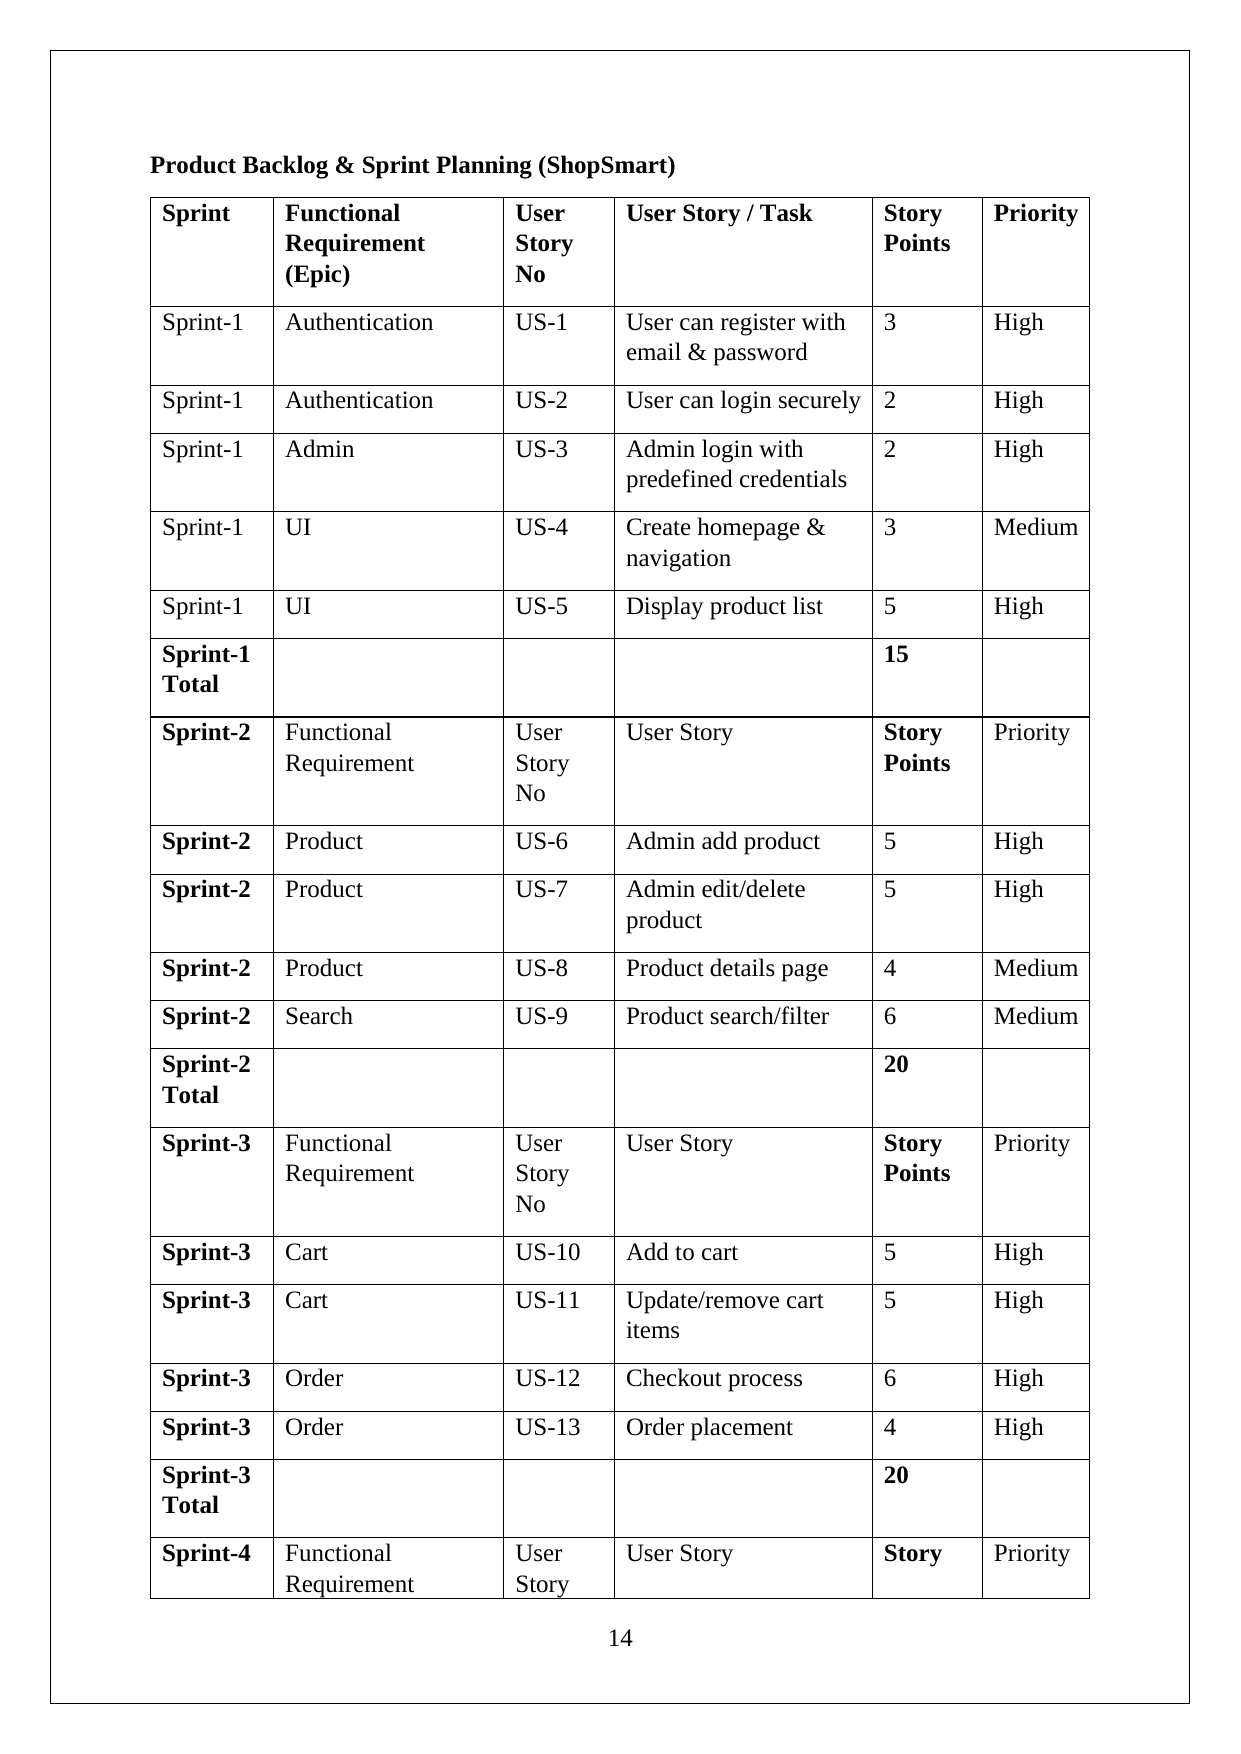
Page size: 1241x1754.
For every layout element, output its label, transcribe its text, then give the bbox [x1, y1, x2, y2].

table_cell Sprint-3 [151, 1364, 273, 1411]
table_cell Admin login with predefined credentials [615, 434, 872, 511]
table_cell Story Points [873, 1538, 982, 1597]
table_cell Sprint-3 [151, 1285, 273, 1362]
table_cell Sprint-3 [151, 1412, 273, 1459]
table_cell Order [274, 1412, 503, 1459]
table_cell US-2 [504, 386, 614, 433]
table_header Priority [983, 198, 1089, 306]
table_cell UI [274, 591, 503, 638]
table_cell 15 [873, 639, 982, 716]
table_cell [504, 639, 614, 716]
table_cell Product details page [615, 953, 872, 1000]
table_cell US-11 [504, 1285, 614, 1362]
table_cell 5 [873, 591, 982, 638]
table_cell 5 [873, 1237, 982, 1284]
table_cell Sprint-1 [151, 512, 273, 590]
table_cell Sprint-3 [151, 1128, 273, 1236]
table_cell Checkout process [615, 1364, 872, 1411]
table_cell Search [274, 1001, 503, 1048]
table_cell US-9 [504, 1001, 614, 1048]
table_cell [274, 1460, 503, 1537]
table_cell 2 [873, 434, 982, 511]
table_cell [983, 1049, 1089, 1127]
table_cell User Story [615, 1128, 872, 1236]
table_cell High [983, 307, 1089, 384]
table_cell Authentication [274, 307, 503, 384]
table_cell [504, 1460, 614, 1537]
table_cell 4 [873, 953, 982, 1000]
table_cell Admin [274, 434, 503, 511]
table_cell Story Points [873, 1128, 982, 1236]
table_cell US-4 [504, 512, 614, 590]
table_cell User Story No [504, 1538, 614, 1597]
table_cell 5 [873, 875, 982, 952]
table_cell [615, 639, 872, 716]
table_cell High [983, 591, 1089, 638]
table_cell Sprint-2 [151, 826, 273, 873]
table_cell 2 [873, 386, 982, 433]
table_cell Admin edit/delete product [615, 875, 872, 952]
table_cell Sprint-2 [151, 875, 273, 952]
table_cell User Story [615, 1538, 872, 1597]
table_cell Sprint-1 [151, 434, 273, 511]
table_cell [983, 639, 1089, 716]
table_cell Functional Requirement [274, 1128, 503, 1236]
table_cell Sprint-2 [151, 1001, 273, 1048]
table_cell [274, 639, 503, 716]
table_cell Sprint-3 [151, 1237, 273, 1284]
table_cell Order [274, 1364, 503, 1411]
table_cell Create homepage & navigation [615, 512, 872, 590]
table_cell Sprint-2 Total [151, 1049, 273, 1127]
table_cell Priority [983, 718, 1089, 825]
table_cell [274, 1049, 503, 1127]
table_cell 5 [873, 826, 982, 873]
table_cell 3 [873, 512, 982, 590]
table_cell High [983, 826, 1089, 873]
table_cell User Story No [504, 718, 614, 825]
table_cell Priority [983, 1538, 1089, 1597]
table_cell High [983, 434, 1089, 511]
table_cell Admin add product [615, 826, 872, 873]
table_cell Product [274, 875, 503, 952]
table_cell US-10 [504, 1237, 614, 1284]
table_cell Cart [274, 1237, 503, 1284]
table_header Story Points [873, 198, 982, 306]
table_cell Display product list [615, 591, 872, 638]
table_cell 4 [873, 1412, 982, 1459]
table_cell [504, 1049, 614, 1127]
table_cell 20 [873, 1460, 982, 1537]
table_cell Medium [983, 1001, 1089, 1048]
table_cell US-3 [504, 434, 614, 511]
table_cell High [983, 1285, 1089, 1362]
table_cell [615, 1460, 872, 1537]
text Product Backlog & Sprint Planning (ShopSmart) [150, 150, 1090, 179]
table_cell UI [274, 512, 503, 590]
table_cell User can register with email & password [615, 307, 872, 384]
table_header User Story No [504, 198, 614, 306]
table_cell Order placement [615, 1412, 872, 1459]
table_cell 6 [873, 1001, 982, 1048]
table_header Sprint [151, 198, 273, 306]
table_cell US-1 [504, 307, 614, 384]
table_cell High [983, 875, 1089, 952]
table_cell Sprint-1 [151, 386, 273, 433]
table_cell High [983, 386, 1089, 433]
table_header User Story / Task [615, 198, 872, 306]
table_cell 20 [873, 1049, 982, 1127]
table_cell Product [274, 826, 503, 873]
table_cell High [983, 1364, 1089, 1411]
table_cell Sprint-2 [151, 953, 273, 1000]
table_cell High [983, 1412, 1089, 1459]
table_cell US-13 [504, 1412, 614, 1459]
table_cell Sprint-4 [151, 1538, 273, 1597]
table_cell Cart [274, 1285, 503, 1362]
table_cell Medium [983, 512, 1089, 590]
table_cell User Story No [504, 1128, 614, 1236]
table_cell US-8 [504, 953, 614, 1000]
table_cell Sprint-1 Total [151, 639, 273, 716]
table_cell User Story [615, 718, 872, 825]
table_header Functional Requirement (Epic) [274, 198, 503, 306]
table_cell [983, 1460, 1089, 1537]
table_cell Priority [983, 1128, 1089, 1236]
table_cell 6 [873, 1364, 982, 1411]
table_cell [274, 1538, 503, 1597]
table_cell 3 [873, 307, 982, 384]
table_cell Authentication [274, 386, 503, 433]
table_cell Product search/filter [615, 1001, 872, 1048]
table_cell Medium [983, 953, 1089, 1000]
table_cell User can login securely [615, 386, 872, 433]
table_cell Functional Requirement [274, 718, 503, 825]
table_cell US-7 [504, 875, 614, 952]
table_cell Add to cart [615, 1237, 872, 1284]
table_cell Sprint-1 [151, 307, 273, 384]
table_cell 5 [873, 1285, 982, 1362]
table_cell Update/remove cart items [615, 1285, 872, 1362]
table_cell Sprint-3 Total [151, 1460, 273, 1537]
table_cell US-12 [504, 1364, 614, 1411]
table_cell US-5 [504, 591, 614, 638]
table_cell [615, 1049, 872, 1127]
table_cell US-6 [504, 826, 614, 873]
table_cell High [983, 1237, 1089, 1284]
table_cell Sprint-2 [151, 718, 273, 825]
table_cell Story Points [873, 718, 982, 825]
table_cell Sprint-1 [151, 591, 273, 638]
table_cell Product [274, 953, 503, 1000]
